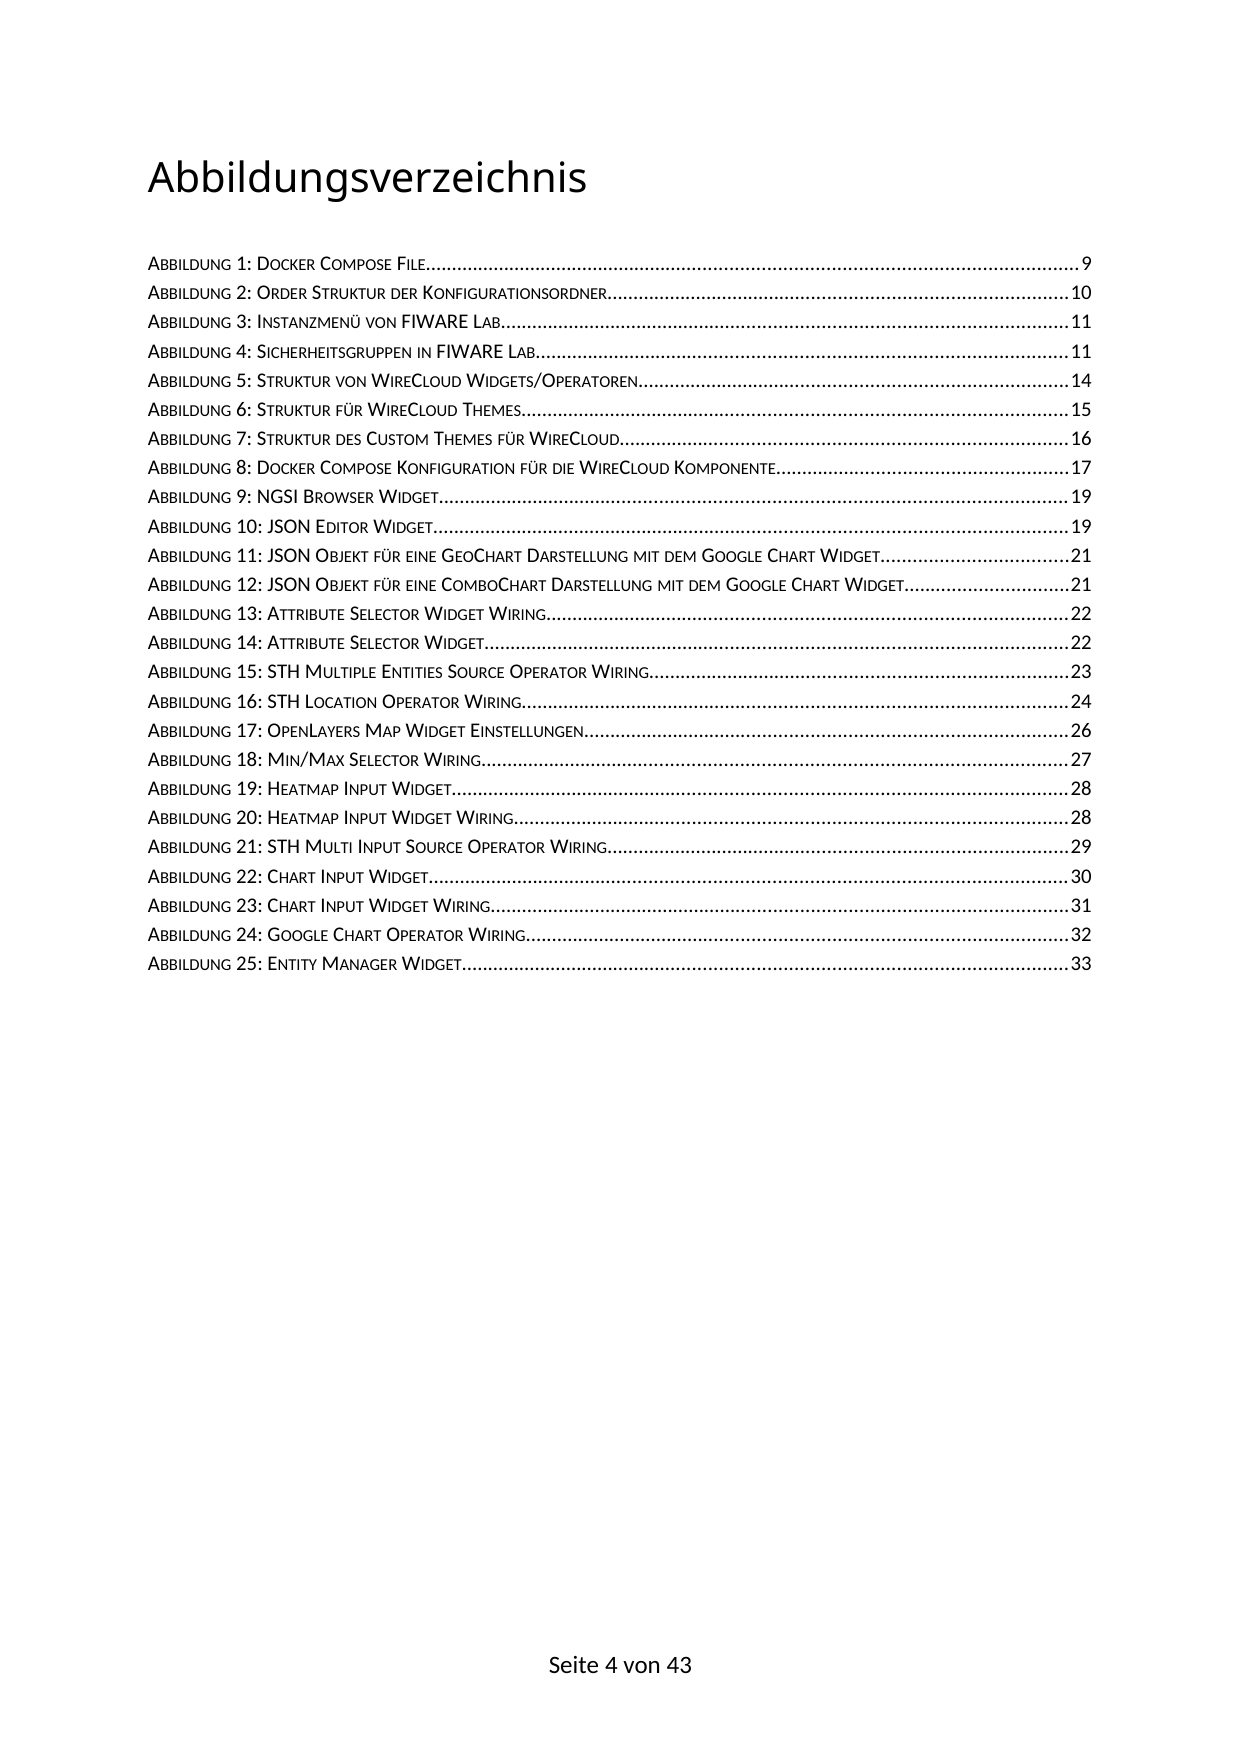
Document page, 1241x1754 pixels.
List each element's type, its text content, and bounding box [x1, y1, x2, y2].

text Abbildung 21: STH Multi Input Source Operator Wiring 29 [148, 834, 1093, 859]
text Abbildung 7: Struktur des Custom Themes für WireCloud 16 [148, 425, 1093, 451]
text Abbildung 1: Docker Compose File 9 [148, 250, 1093, 276]
text Abbildung 15: STH Multiple Entities Source Operator Wiring 23 [148, 659, 1093, 684]
text Abbildung 6: Struktur für WireCloud Themes 15 [148, 396, 1093, 422]
text Abbildung 16: STH Location Operator Wiring 24 [148, 688, 1093, 713]
text Abbildung 22: Chart Input Widget 30 [148, 863, 1093, 888]
text Abbildung 5: Struktur von WireCloud Widgets/Operatoren 14 [148, 367, 1093, 392]
text Abbildung 19: Heatmap Input Widget 28 [148, 775, 1093, 801]
text Abbildung 12: JSON Objekt für eine ComboChart Darstellung mit dem Google Chart Widget 21 [148, 571, 1093, 597]
text Abbildung 4: Sicherheitsgruppen in FIWARE Lab 11 [148, 338, 1093, 363]
text Abbildung 23: Chart Input Widget Wiring 31 [148, 892, 1093, 917]
text Abbildung 18: Min/Max Selector Wiring 27 [148, 746, 1093, 772]
text Abbildung 14: Attribute Selector Widget 22 [148, 629, 1093, 655]
text Abbildung 25: Entity Manager Widget 33 [148, 950, 1093, 976]
text Abbildung 10: JSON Editor Widget 19 [148, 513, 1093, 538]
text Abbildung 17: OpenLayers Map Widget Einstellungen 26 [148, 717, 1093, 742]
text Abbildung 11: JSON Objekt für eine GeoChart Darstellung mit dem Google Chart Widget 21 [148, 542, 1093, 567]
text Abbildung 9: NGSI Browser Widget 19 [148, 484, 1093, 509]
text Abbildung 13: Attribute Selector Widget Wiring 22 [148, 600, 1093, 626]
text Abbildung 24: Google Chart Operator Wiring 32 [148, 921, 1093, 947]
text Abbildung 3: Instanzmenü von FIWARE Lab 11 [148, 309, 1093, 334]
text Abbildung 20: Heatmap Input Widget Wiring 28 [148, 804, 1093, 830]
text Abbildung 8: Docker Compose Konfiguration für die WireCloud Komponente 17 [148, 454, 1093, 480]
list Abbildungsverzeichnis [148, 148, 1093, 204]
text Abbildung 2: Order Struktur der Konfigurationsordner 10 [148, 279, 1093, 305]
